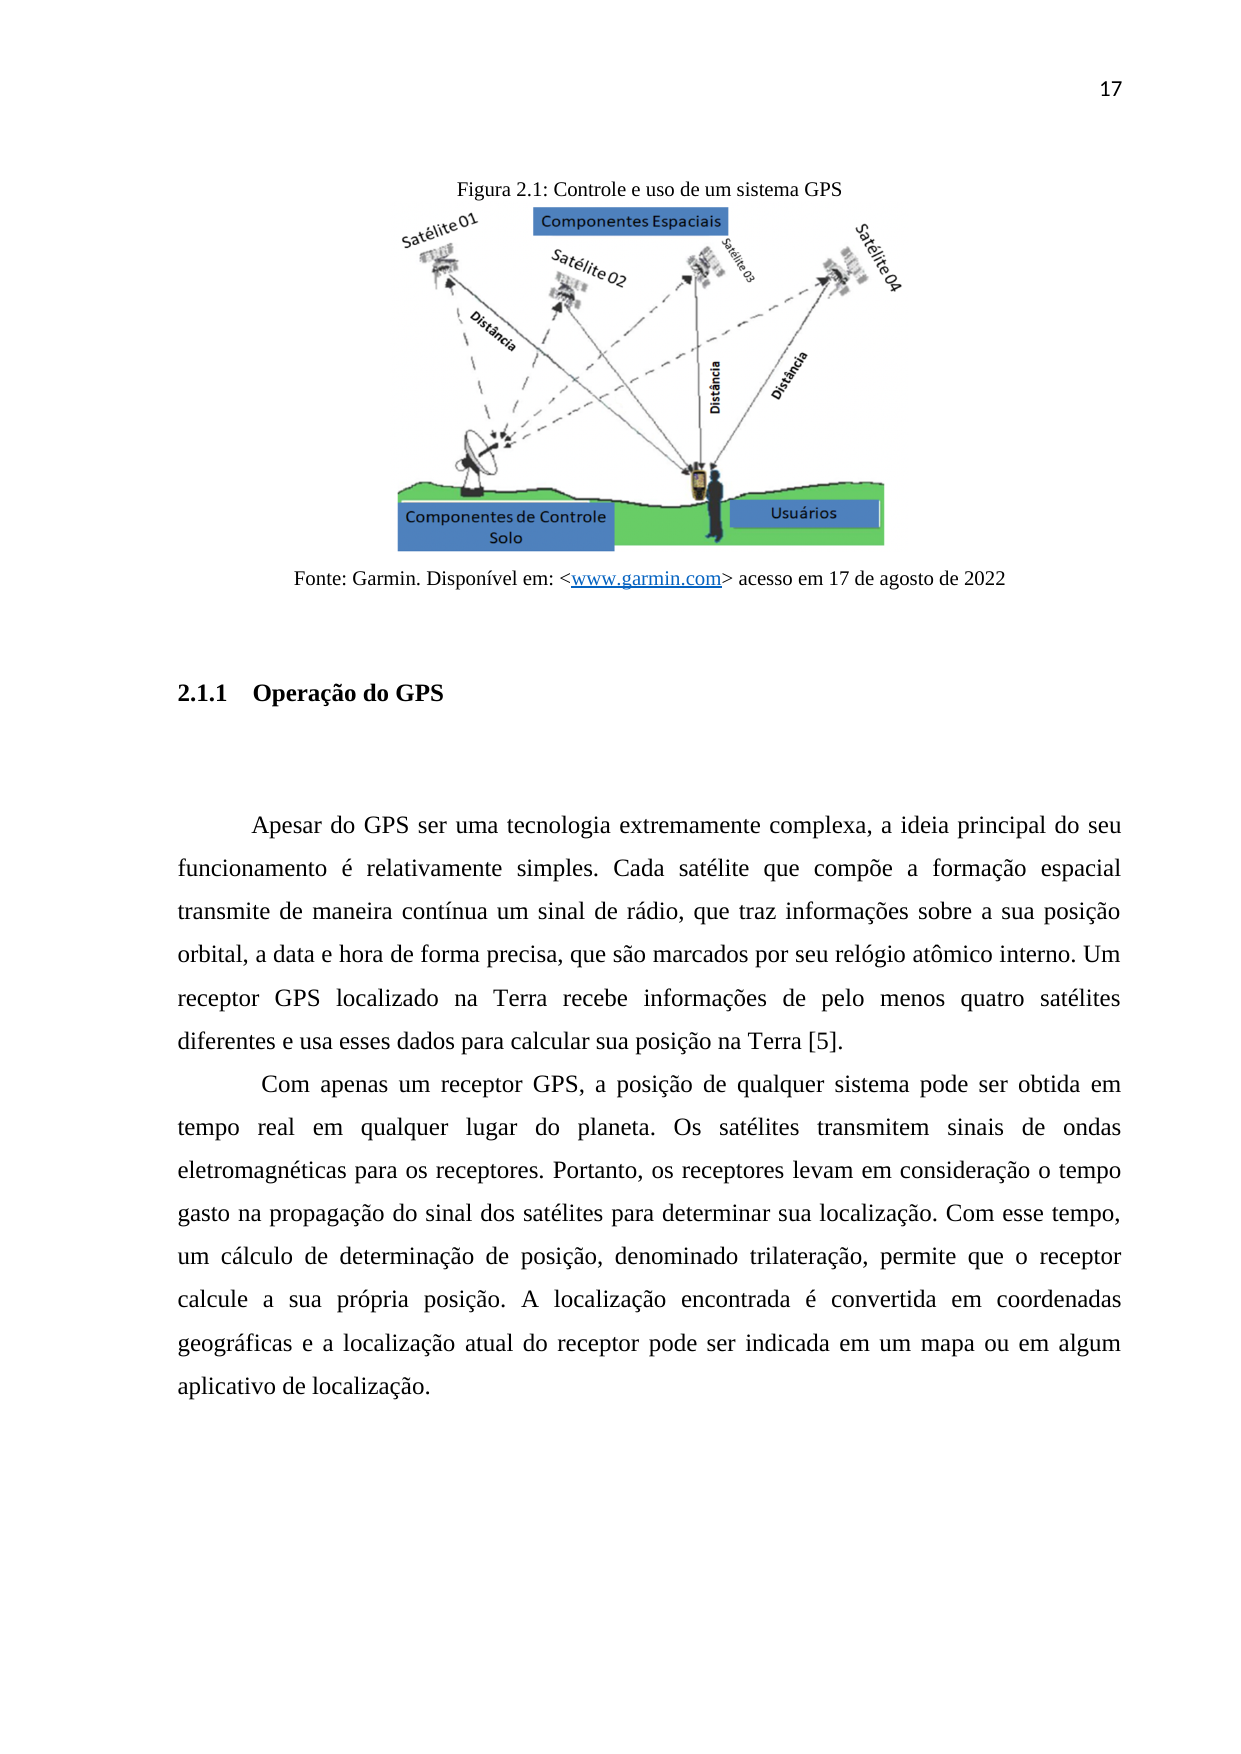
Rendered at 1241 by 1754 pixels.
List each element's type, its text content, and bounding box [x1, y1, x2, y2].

text Fonte: Garmin. Disponível em: <www.garmin.com> acesso em 17 de agosto de 2022 [177, 566, 1122, 590]
text Figura 2.1: Controle e uso de um sistema GPS [177, 177, 1122, 201]
picture [390, 201, 910, 552]
text Apesar do GPS ser uma tecnologia extremamente complexa, a ideia principal do seu funcionamento é relativamente simples. Cada satélite que compõe a formação espacial transmite de maneira contínua um sinal de rádio, que traz informações sobre a sua posição orbital, a data e hora de forma precisa, que são marcados por seu relógio atômico interno. Um receptor GPS localizado na Terra recebe informações de pelo menos quatro satélites diferentes e usa esses dados para calcular sua posição na Terra [5]. [177, 810, 1122, 1054]
text Com apenas um receptor GPS, a posição de qualquer sistema pode ser obtida em tempo real em qualquer lugar do planeta. Os satélites transmitem sinais de ondas eletromagnéticas para os receptores. Portanto, os receptores levam em consideração o tempo gasto na propagação do sinal dos satélites para determinar sua localização. Com esse tempo, um cálculo de determinação de posição, denominado trilateração, permite que o receptor calcule a sua própria posição. A localização encontrada é convertida em coordenadas geográficas e a localização atual do receptor pode ser indicada em um mapa ou em algum aplicativo de localização. [177, 1069, 1122, 1399]
subtitle Operação do GPS [177, 678, 1122, 707]
